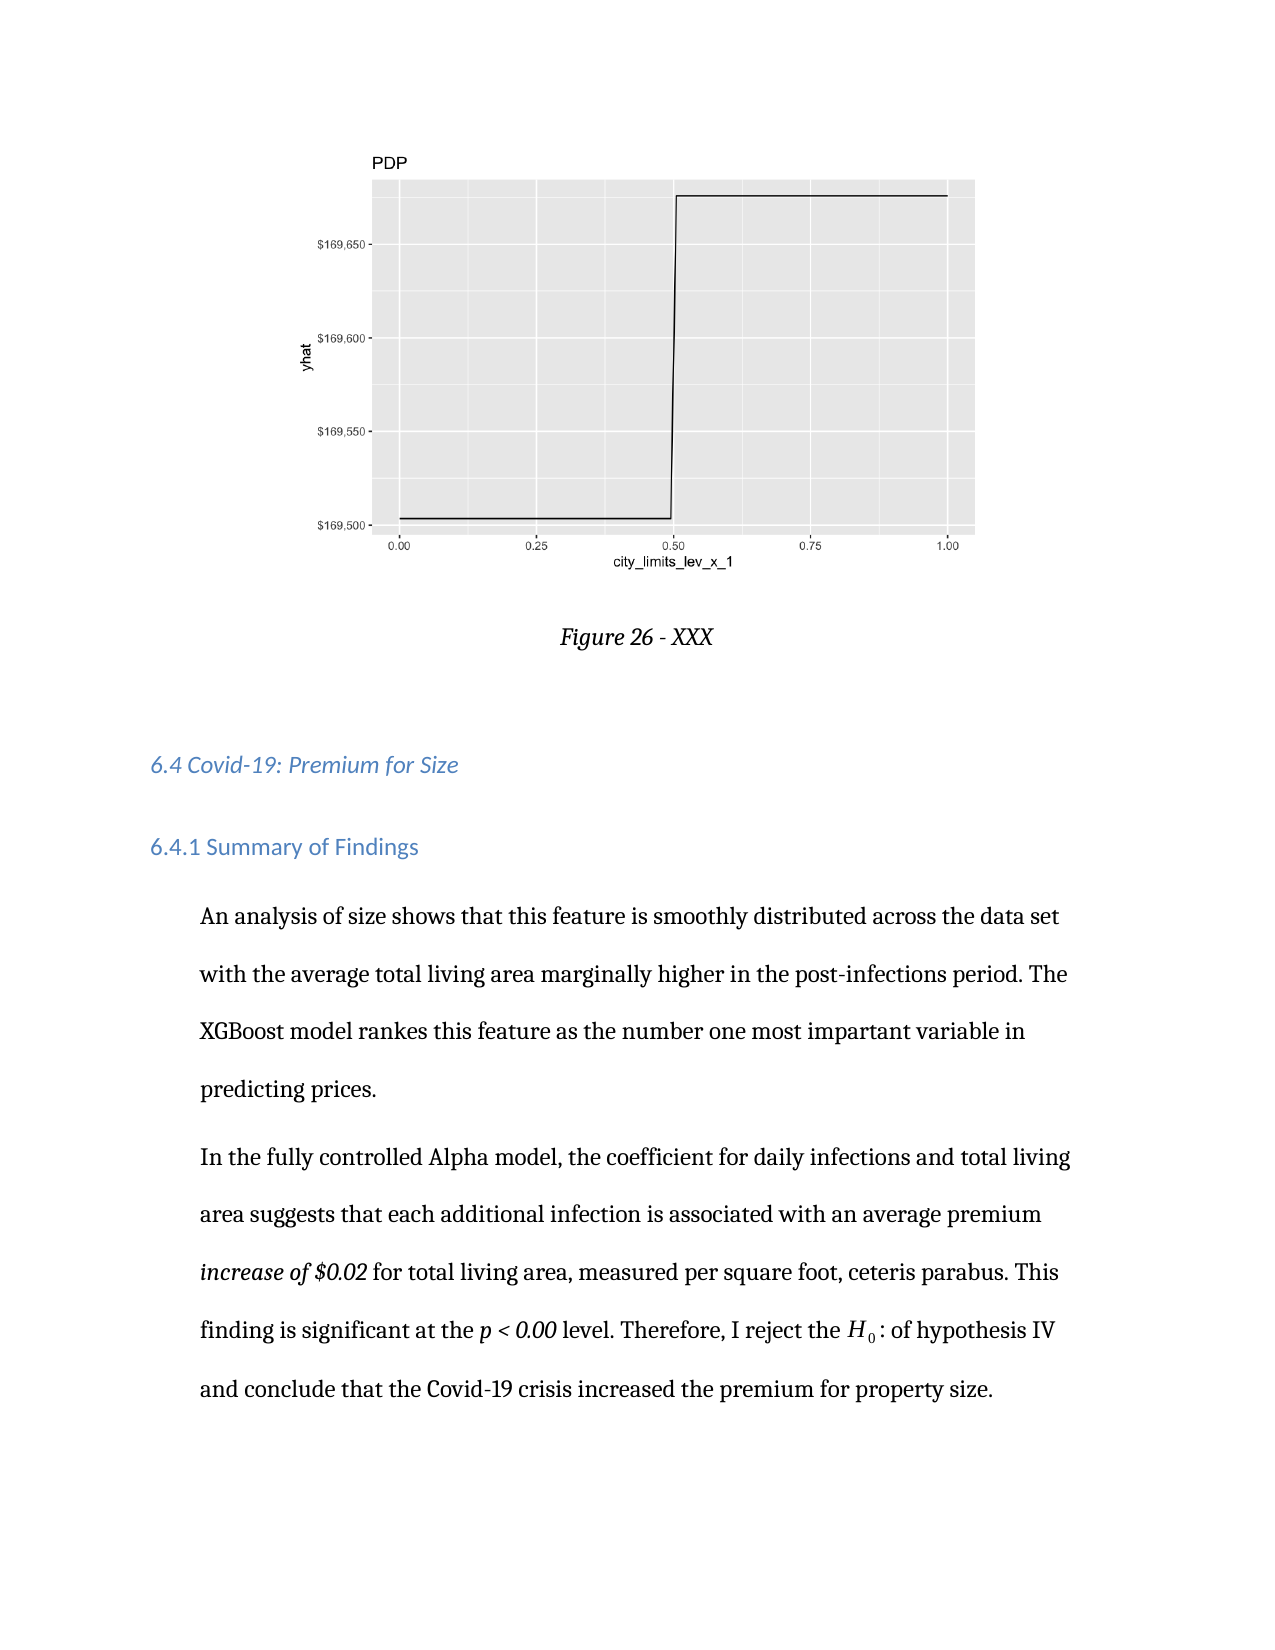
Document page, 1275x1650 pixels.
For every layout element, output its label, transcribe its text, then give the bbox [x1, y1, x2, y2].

text In the fully controlled Alpha model, the coefficient for daily infections and total living area suggests that each additional infection is associated with an average premium increase of $0.02 for total living area, measured per square foot, ceteris parabus. This finding is significant at the p < 0.00 level. Therefore, I reject the of hypothesis IV and conclude that the Covid-19 crisis increased the premium for property size. [200, 1143, 1075, 1404]
text An analysis of size shows that this feature is smoothly distributed across the data set with the average total living area marginally higher in the post-infections period. The XGBoost model rankes this feature as the number one most impartant variable in predicting prices. [200, 902, 1075, 1103]
subtitle 6.4 Covid-19: Premium for Size [150, 749, 1125, 779]
subtitle 6.4.1 Summary of Findings [150, 831, 1125, 861]
picture [293, 150, 982, 576]
